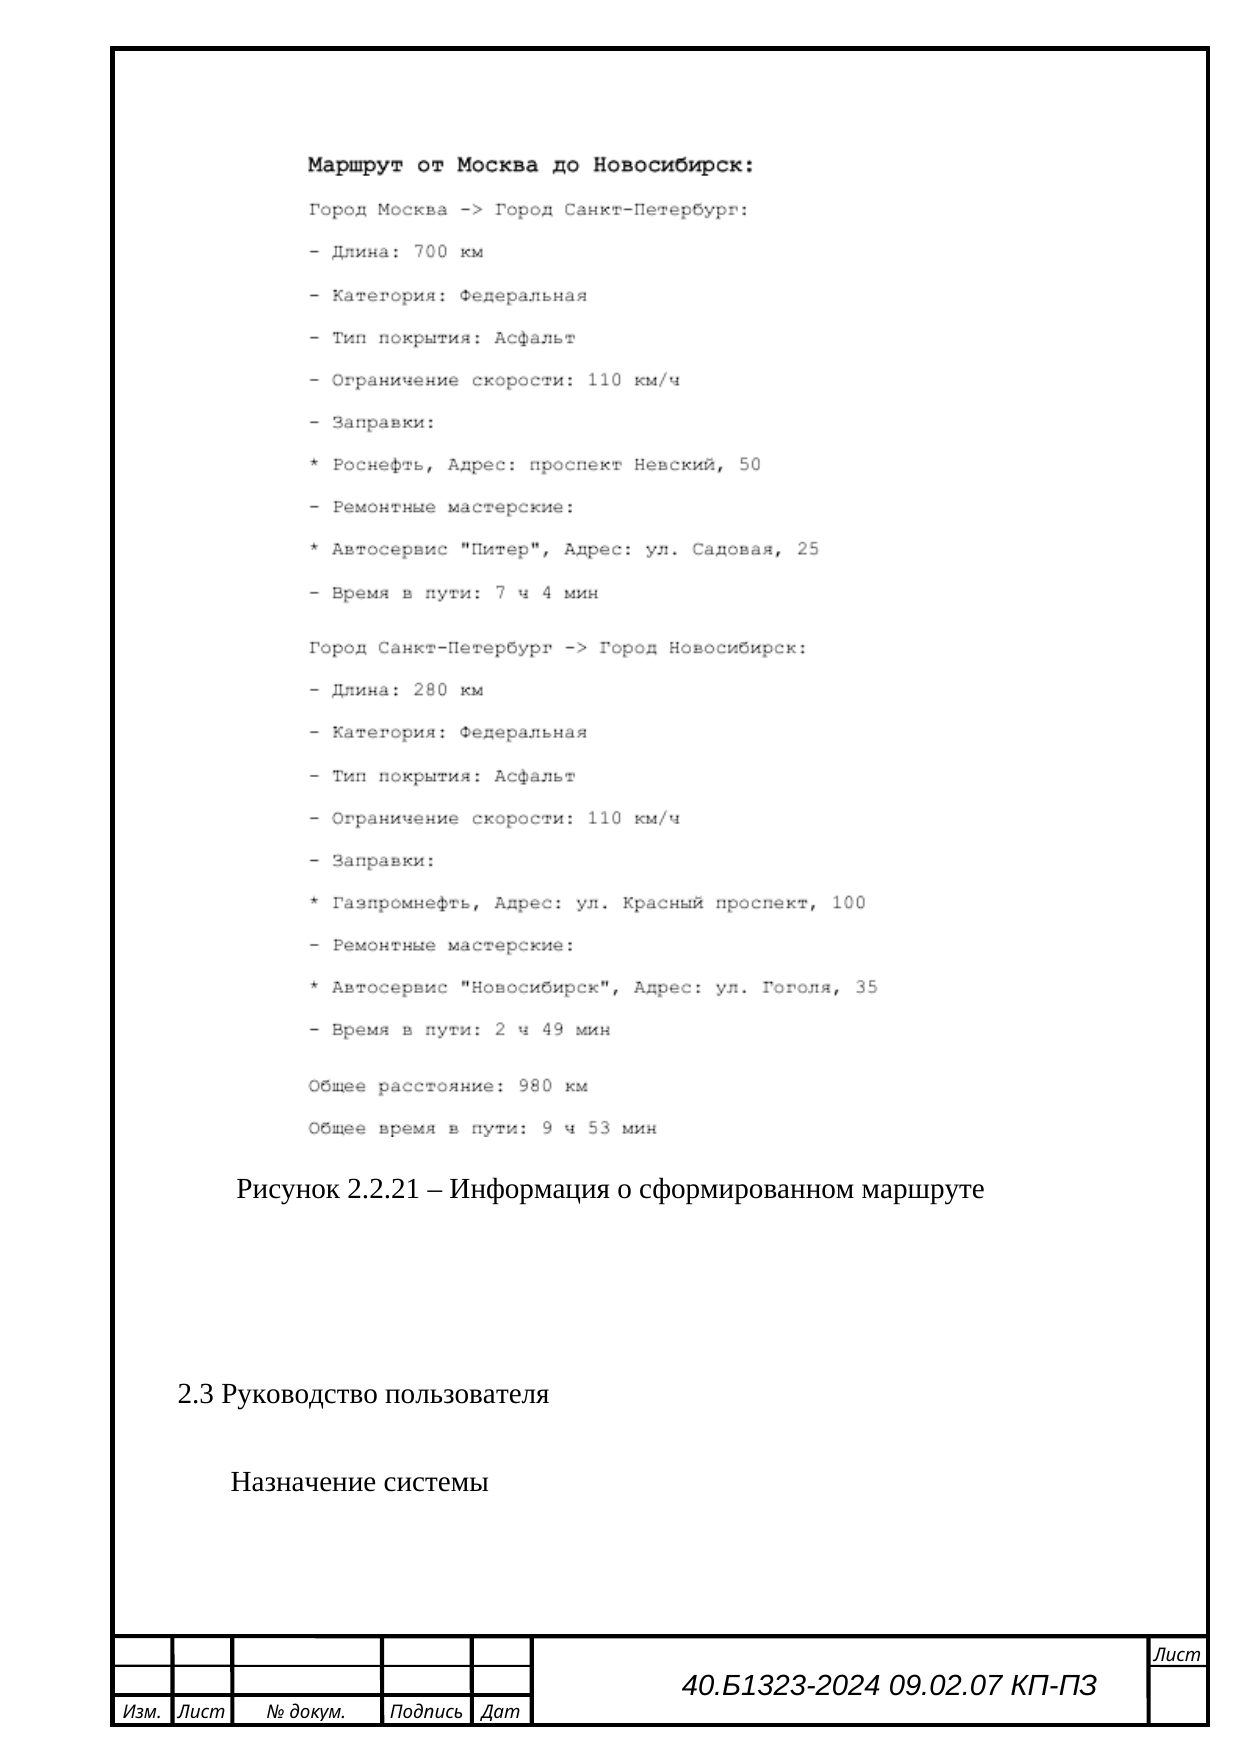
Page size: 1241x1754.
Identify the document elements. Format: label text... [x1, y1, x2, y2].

text 2.3 Руководство пользователя [177, 1376, 1181, 1410]
picture [290, 141, 915, 1137]
text Назначение системы [177, 1464, 1140, 1498]
text Рисунок 2.2.21 – Информация о сформированном маршруте [236, 1171, 1181, 1205]
